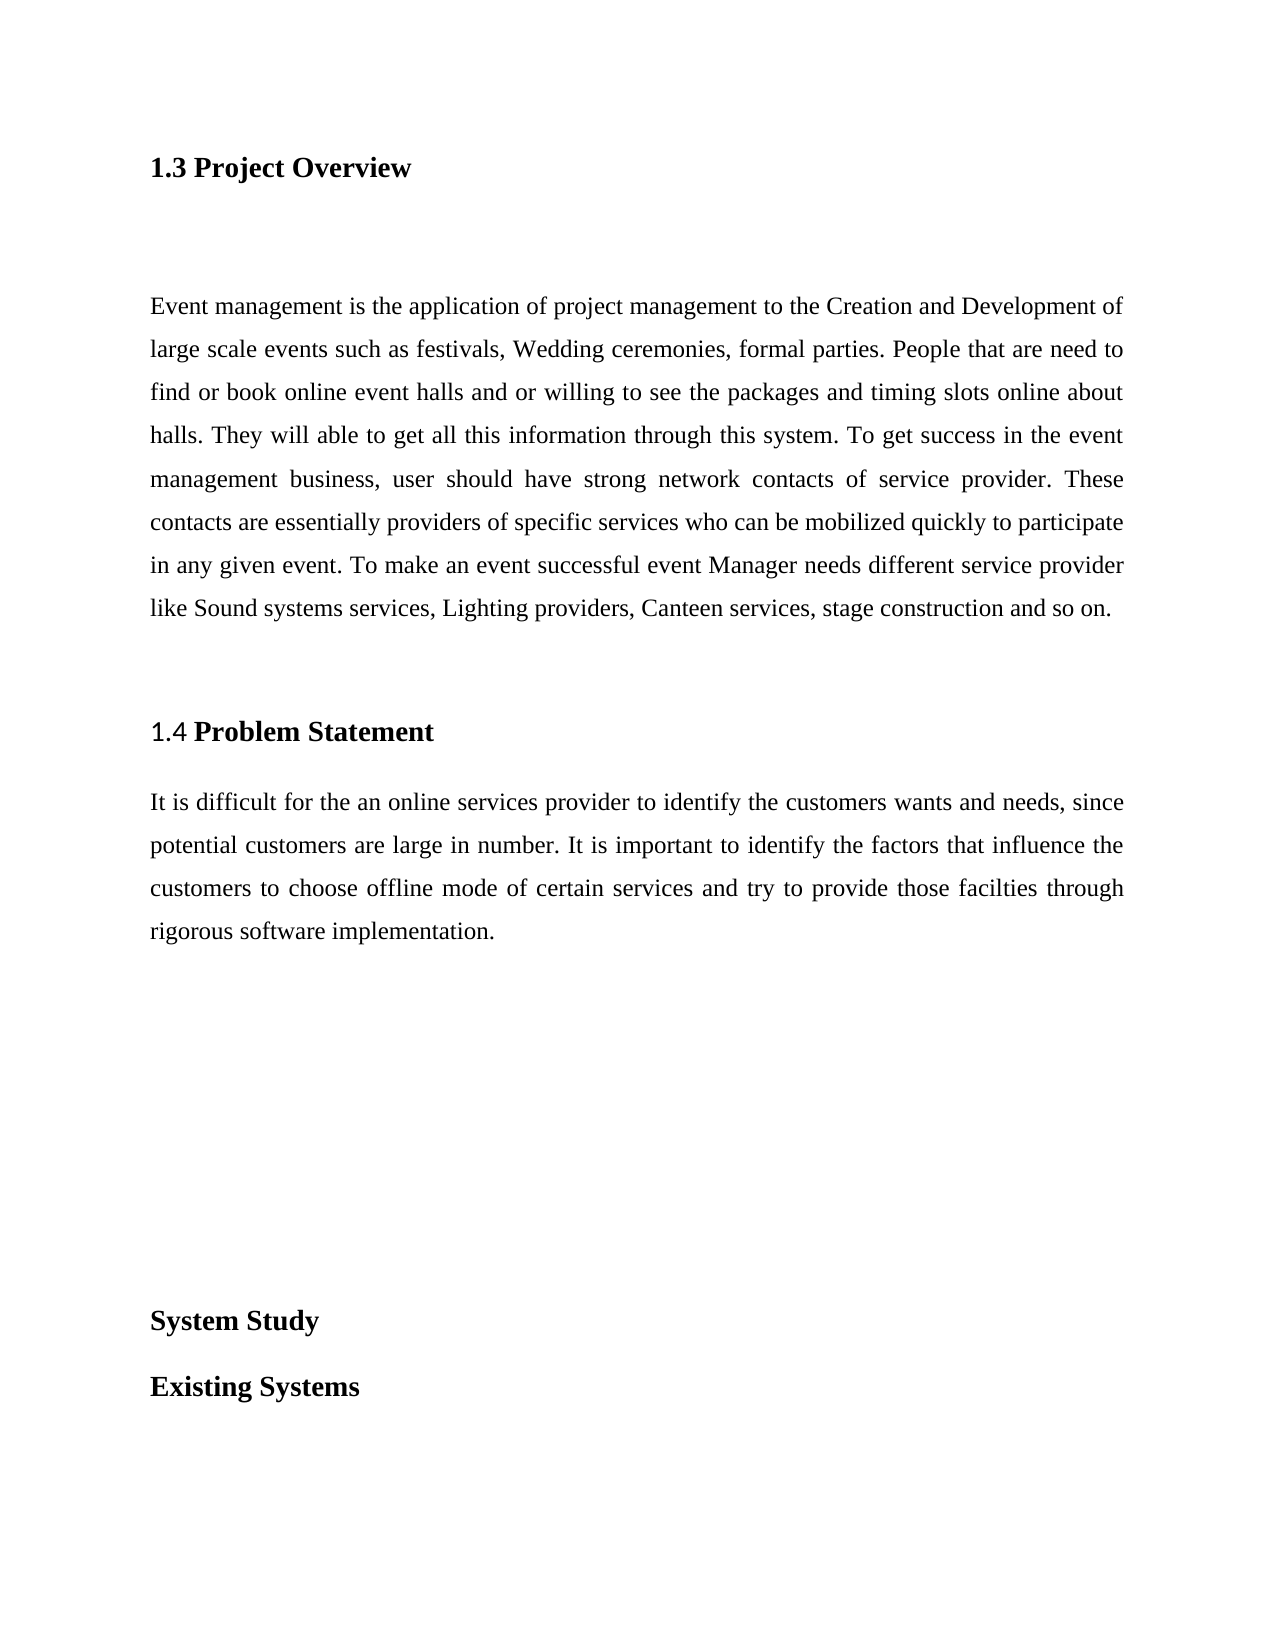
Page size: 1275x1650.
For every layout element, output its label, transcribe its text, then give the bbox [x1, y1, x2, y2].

text Existing Systems [150, 1369, 1125, 1403]
text System Study [150, 1303, 1125, 1336]
text It is difficult for the an online services provider to identify the customers wants and needs, since potential customers are large in number. It is important to identify the factors that influence the customers to choose offline mode of certain services and try to provide those facilties through rigorous software implementation. [150, 787, 1125, 945]
text Event management is the application of project management to the Creation and Development of large scale events such as festivals, Wedding ceremonies, formal parties. People that are need to find or book online event halls and or willing to see the packages and timing slots online about halls. They will able to get all this information through this system. To get success in the event management business, user should have strong network contacts of service provider. These contacts are essentially providers of specific services who can be mobilized quickly to participate in any given event. To make an event successful event Manager needs different service provider like Sound systems services, Lighting providers, Canteen services, stage construction and so on. [150, 291, 1125, 622]
text 1.4 Problem Statement [150, 713, 1125, 748]
text 1.3 Project Overview [150, 150, 1125, 183]
